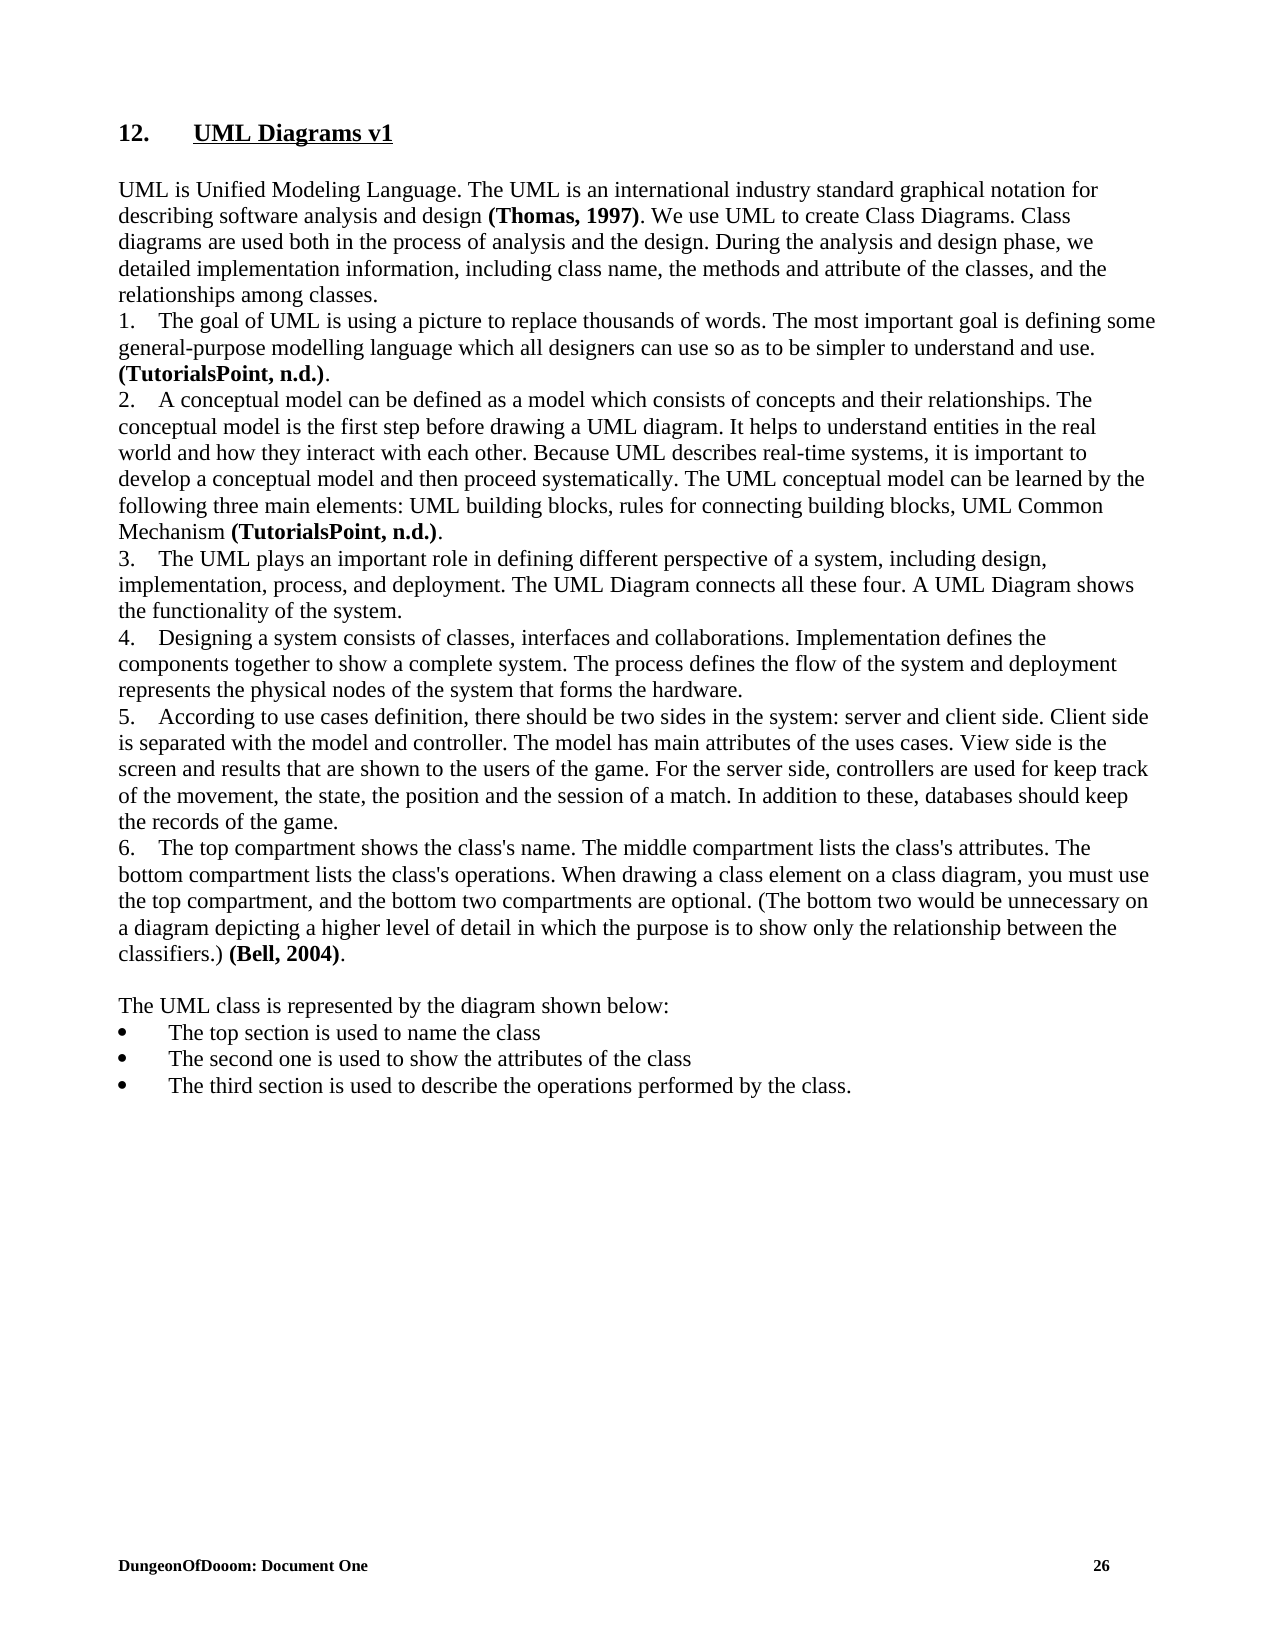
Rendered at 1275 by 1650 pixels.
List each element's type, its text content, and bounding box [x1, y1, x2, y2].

text 2. A conceptual model can be defined as a model which consists of concepts and their relationships. The conceptual model is the first step before drawing a UML diagram. It helps to understand entities in the real world and how they interact with each other. Because UML describes real-time systems, it is important to develop a conceptual model and then proceed systematically. The UML conceptual model can be learned by the following three main elements: UML building blocks, rules for connecting building blocks, UML Common Mechanism . [118, 386, 1157, 544]
text 4. Designing a system consists of classes, interfaces and collaborations. Implementation defines the components together to show a complete system. The process defines the flow of the system and deployment represents the physical nodes of the system that forms the hardware. [118, 624, 1157, 703]
text UML Diagrams v1 [118, 118, 1157, 147]
text The UML class is represented by the diagram shown below: [118, 993, 1157, 1019]
text 6. The top compartment shows the class's name. The middle compartment lists the class's attributes. The bottom compartment lists the class's operations. When drawing a class element on a class diagram, you must use the top compartment, and the bottom two compartments are optional. (The bottom two would be unnecessary on a diagram depicting a higher level of detail in which the purpose is to show only the relationship between the classifiers.) . [118, 834, 1157, 966]
text 5. According to use cases definition, there should be two sides in the system: server and client side. Client side is separated with the model and controller. The model has main attributes of the uses cases. View side is the screen and results that are shown to the users of the game. For the server side, controllers are used for keep track of the movement, the state, the position and the session of a match. In addition to these, databases should keep the records of the game. [118, 703, 1157, 834]
list The second one is used to show the attributes of the class [118, 1045, 1157, 1072]
list The top section is used to name the class [118, 1019, 1157, 1045]
text 1. The goal of UML is using a picture to replace thousands of words. The most important goal is defining some general-purpose modelling language which all designers can use so as to be simpler to understand and use. . [118, 307, 1157, 386]
text UML is Unified Modeling Language. The UML is an international industry standard graphical notation for describing software analysis and design. We use UML to create Class Diagrams. Class diagrams are used both in the process of analysis and the design. During the analysis and design phase, we detailed implementation information, including class name, the methods and attribute of the classes, and the relationships among classes. [118, 176, 1157, 307]
text 3. The UML plays an important role in defining different perspective of a system, including design, implementation, process, and deployment. The UML Diagram connects all these four. A UML Diagram shows the functionality of the system. [118, 544, 1157, 624]
list The third section is used to describe the operations performed by the class. [118, 1072, 1157, 1098]
